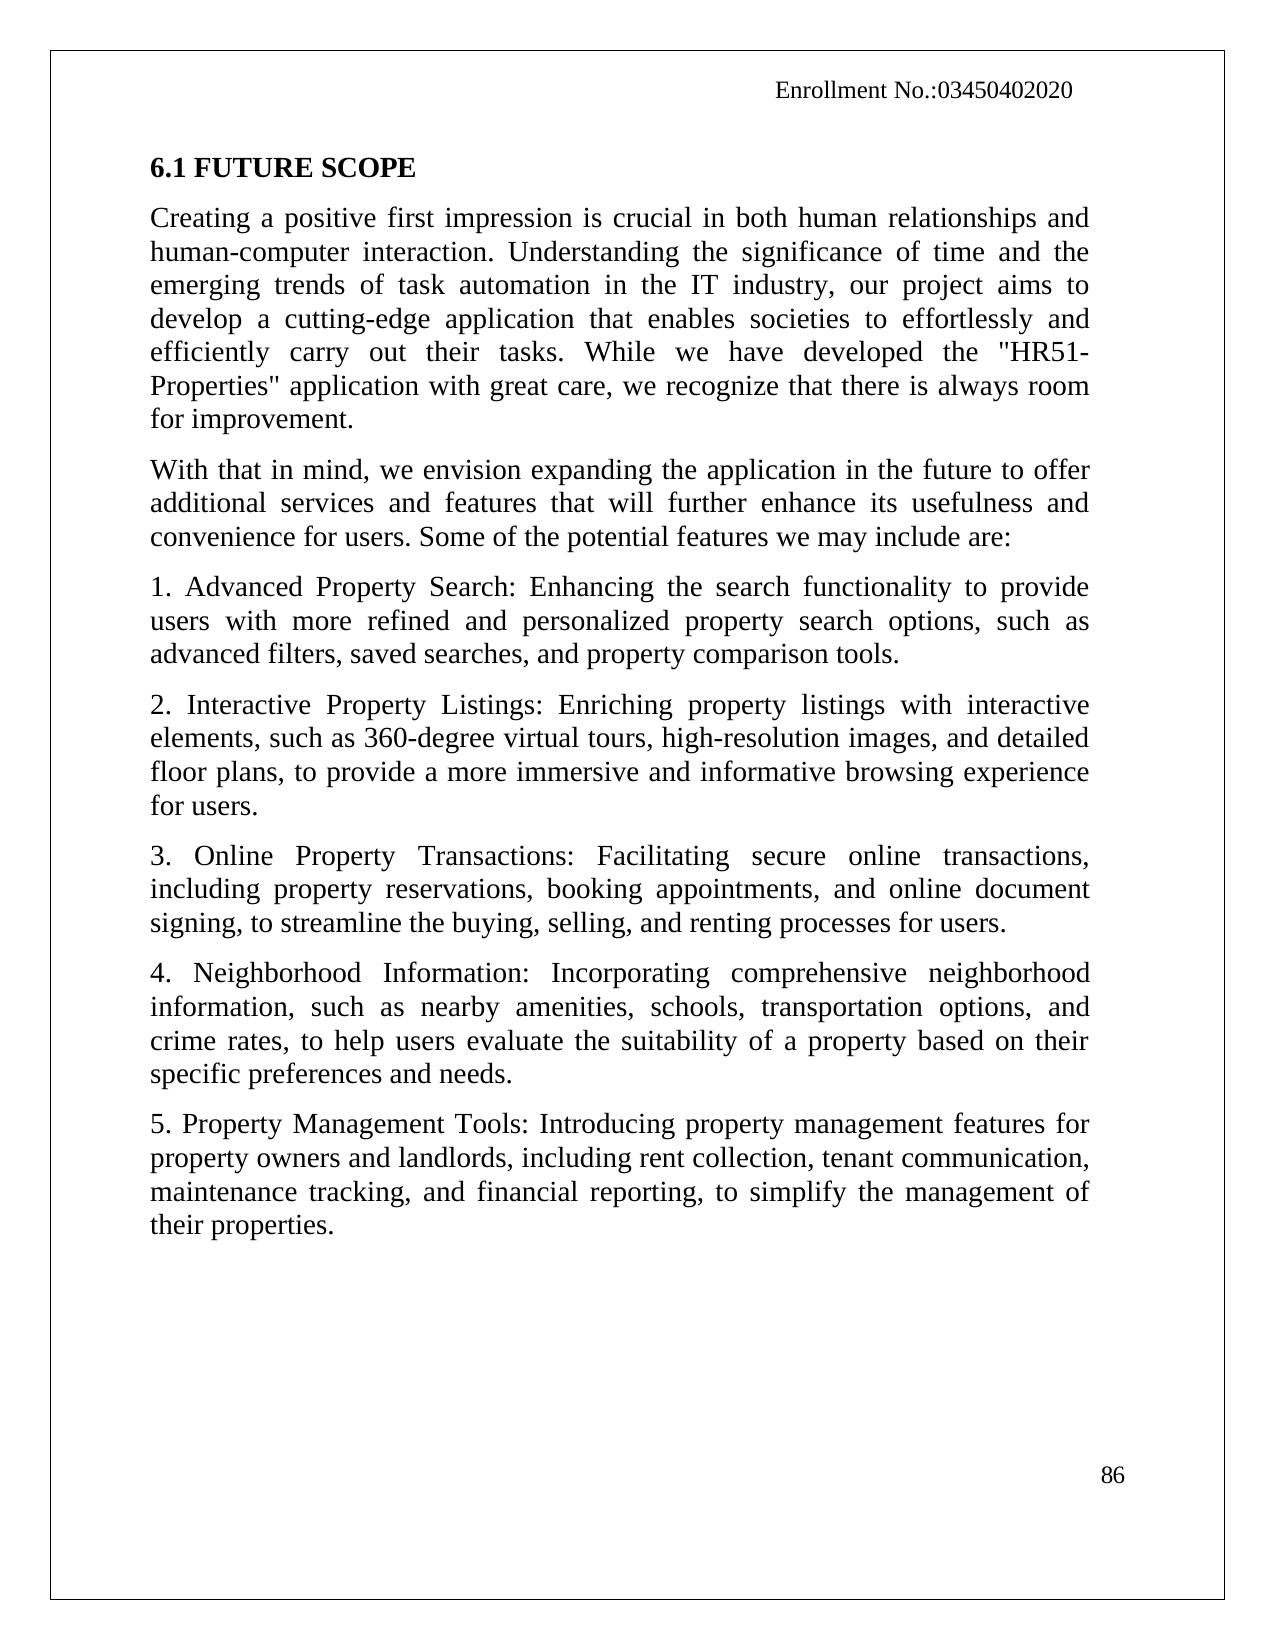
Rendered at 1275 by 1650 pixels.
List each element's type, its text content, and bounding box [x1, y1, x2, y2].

subtitle FUTURE SCOPE [150, 150, 1224, 183]
text 4. Neighborhood Information: Incorporating comprehensive neighborhood information, such as nearby amenities, schools, transportation options, and crime rates, to help users evaluate the suitability of a property based on their specific preferences and needs. [150, 956, 1091, 1090]
text 2. Interactive Property Listings: Enriching property listings with interactive elements, such as 360-degree virtual tours, high-resolution images, and detailed floor plans, to provide a more immersive and informative browsing experience for users. [150, 687, 1091, 821]
text With that in mind, we envision expanding the application in the future to offer additional services and features that will further enhance its usefulness and convenience for users. Some of the potential features we may include are: [150, 452, 1091, 553]
text Creating a positive first impression is crucial in both human relationships and human-computer interaction. Understanding the significance of time and the emerging trends of task automation in the IT industry, our project aims to develop a cutting-edge application that enables societies to effortlessly and efficiently carry out their tasks. While we have developed the "HR51-Properties" application with great care, we recognize that there is always room for improvement. [150, 200, 1091, 435]
text 1. Advanced Property Search: Enhancing the search functionality to provide users with more refined and personalized property search options, such as advanced filters, saved searches, and property comparison tools. [150, 569, 1091, 670]
text 5. Property Management Tools: Introducing property management features for property owners and landlords, including rent collection, tenant communication, maintenance tracking, and financial reporting, to simplify the management of their properties. [150, 1107, 1091, 1241]
text 3. Online Property Transactions: Facilitating secure online transactions, including property reservations, booking appointments, and online document signing, to streamline the buying, selling, and renting processes for users. [150, 838, 1091, 939]
